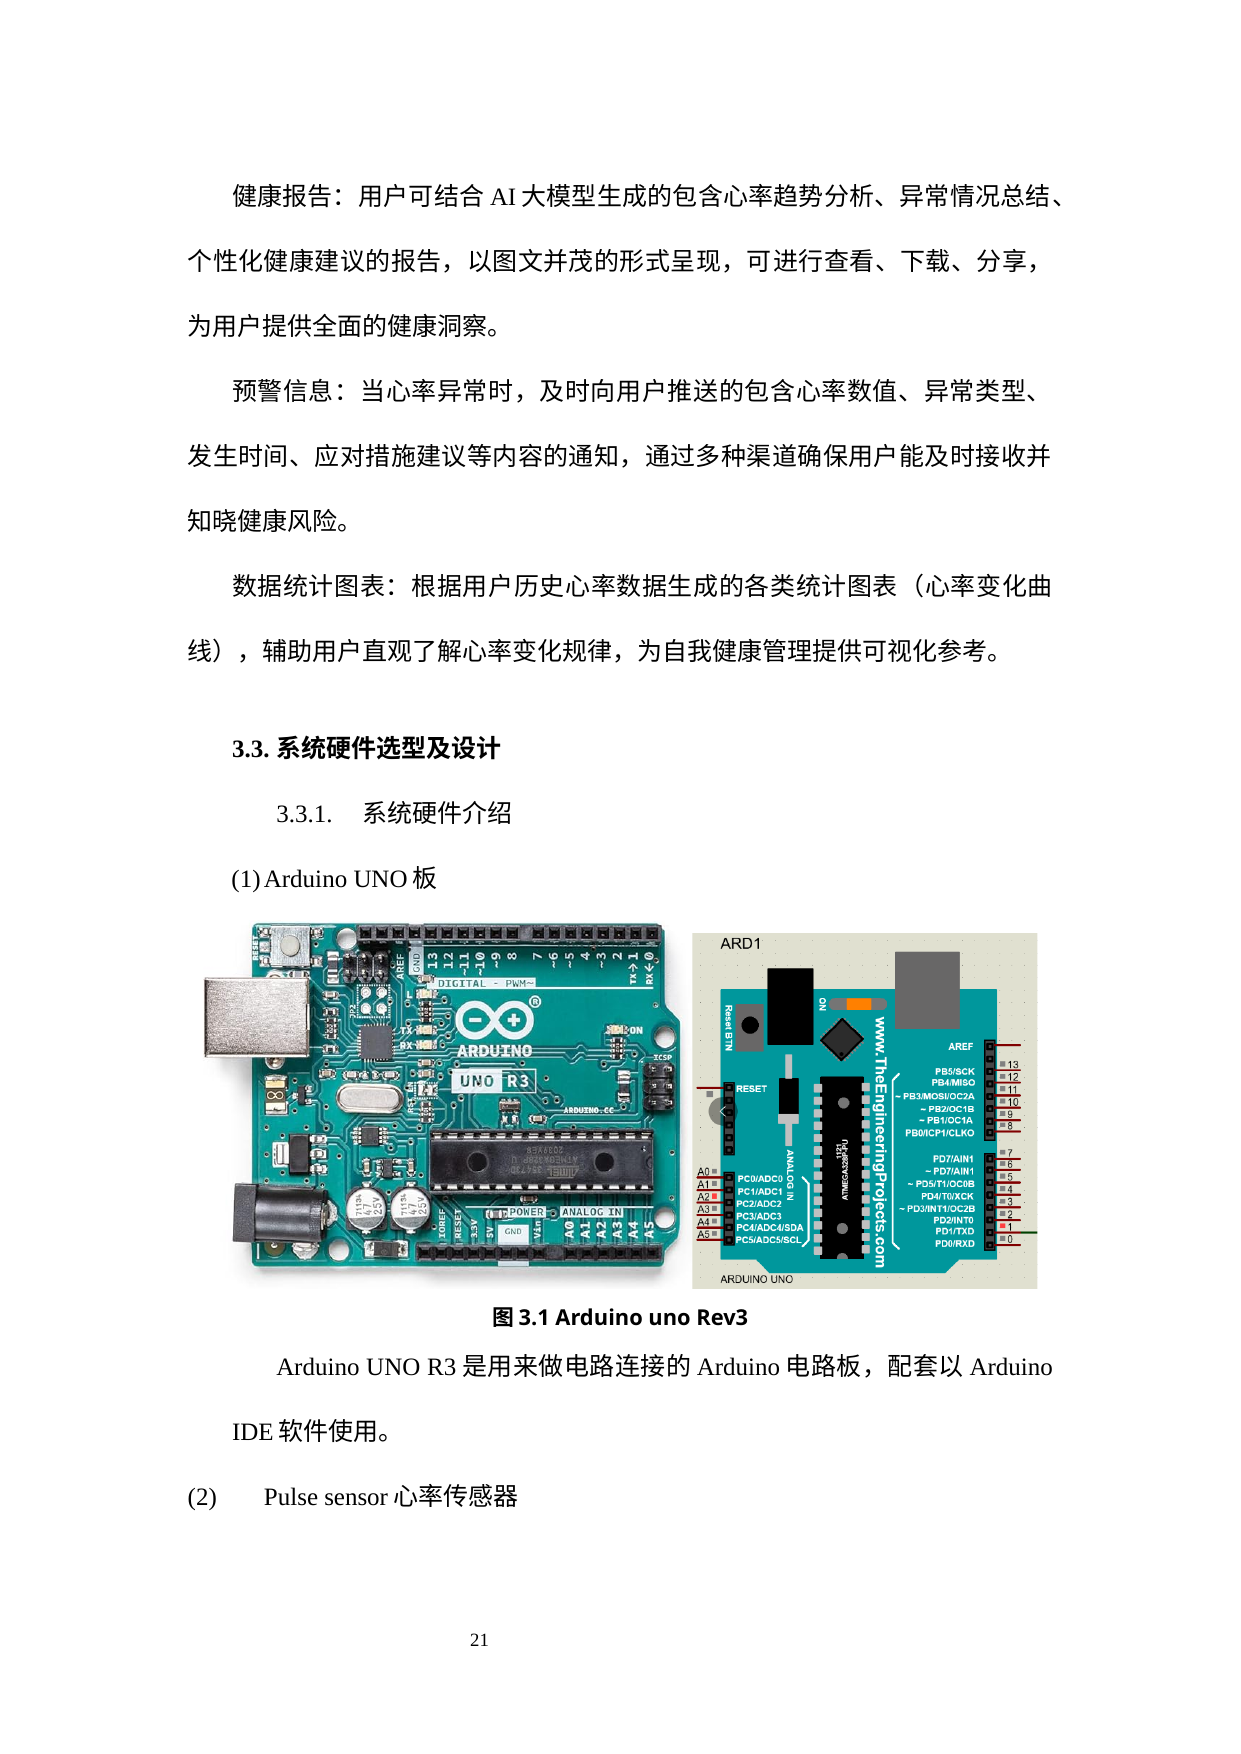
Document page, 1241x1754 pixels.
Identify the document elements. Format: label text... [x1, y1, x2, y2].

subtitle 系统硬件选型及设计 [232, 714, 1053, 779]
list 图3.1 Arduino uno Rev3 [187, 1299, 1053, 1332]
picture [202, 920, 1038, 1289]
list Pulse sensor心率传感器 [187, 1462, 1053, 1527]
list 健康报告：用户可结合AI大模型生成的包含心率趋势分析、异常情况总结、个性化健康建议的报告，以图文并茂的形式呈现，可进行查看、下载、分享，为用户提供全面的健康洞察。 [187, 162, 1053, 357]
list 预警信息：当心率异常时，及时向用户推送的包含心率数值、异常类型、发生时间、应对措施建议等内容的通知，通过多种渠道确保用户能及时接收并知晓健康风险。 [187, 357, 1053, 552]
list Arduino UNO板 [231, 844, 1053, 909]
subtitle 系统硬件介绍 [276, 779, 1053, 844]
list Arduino UNO R3是用来做电路连接的Arduino电路板，配套以Arduino IDE软件使用。 [232, 1332, 1053, 1462]
list 数据统计图表：根据用户历史心率数据生成的各类统计图表（心率变化曲线），辅助用户直观了解心率变化规律，为自我健康管理提供可视化参考。 [187, 552, 1053, 682]
